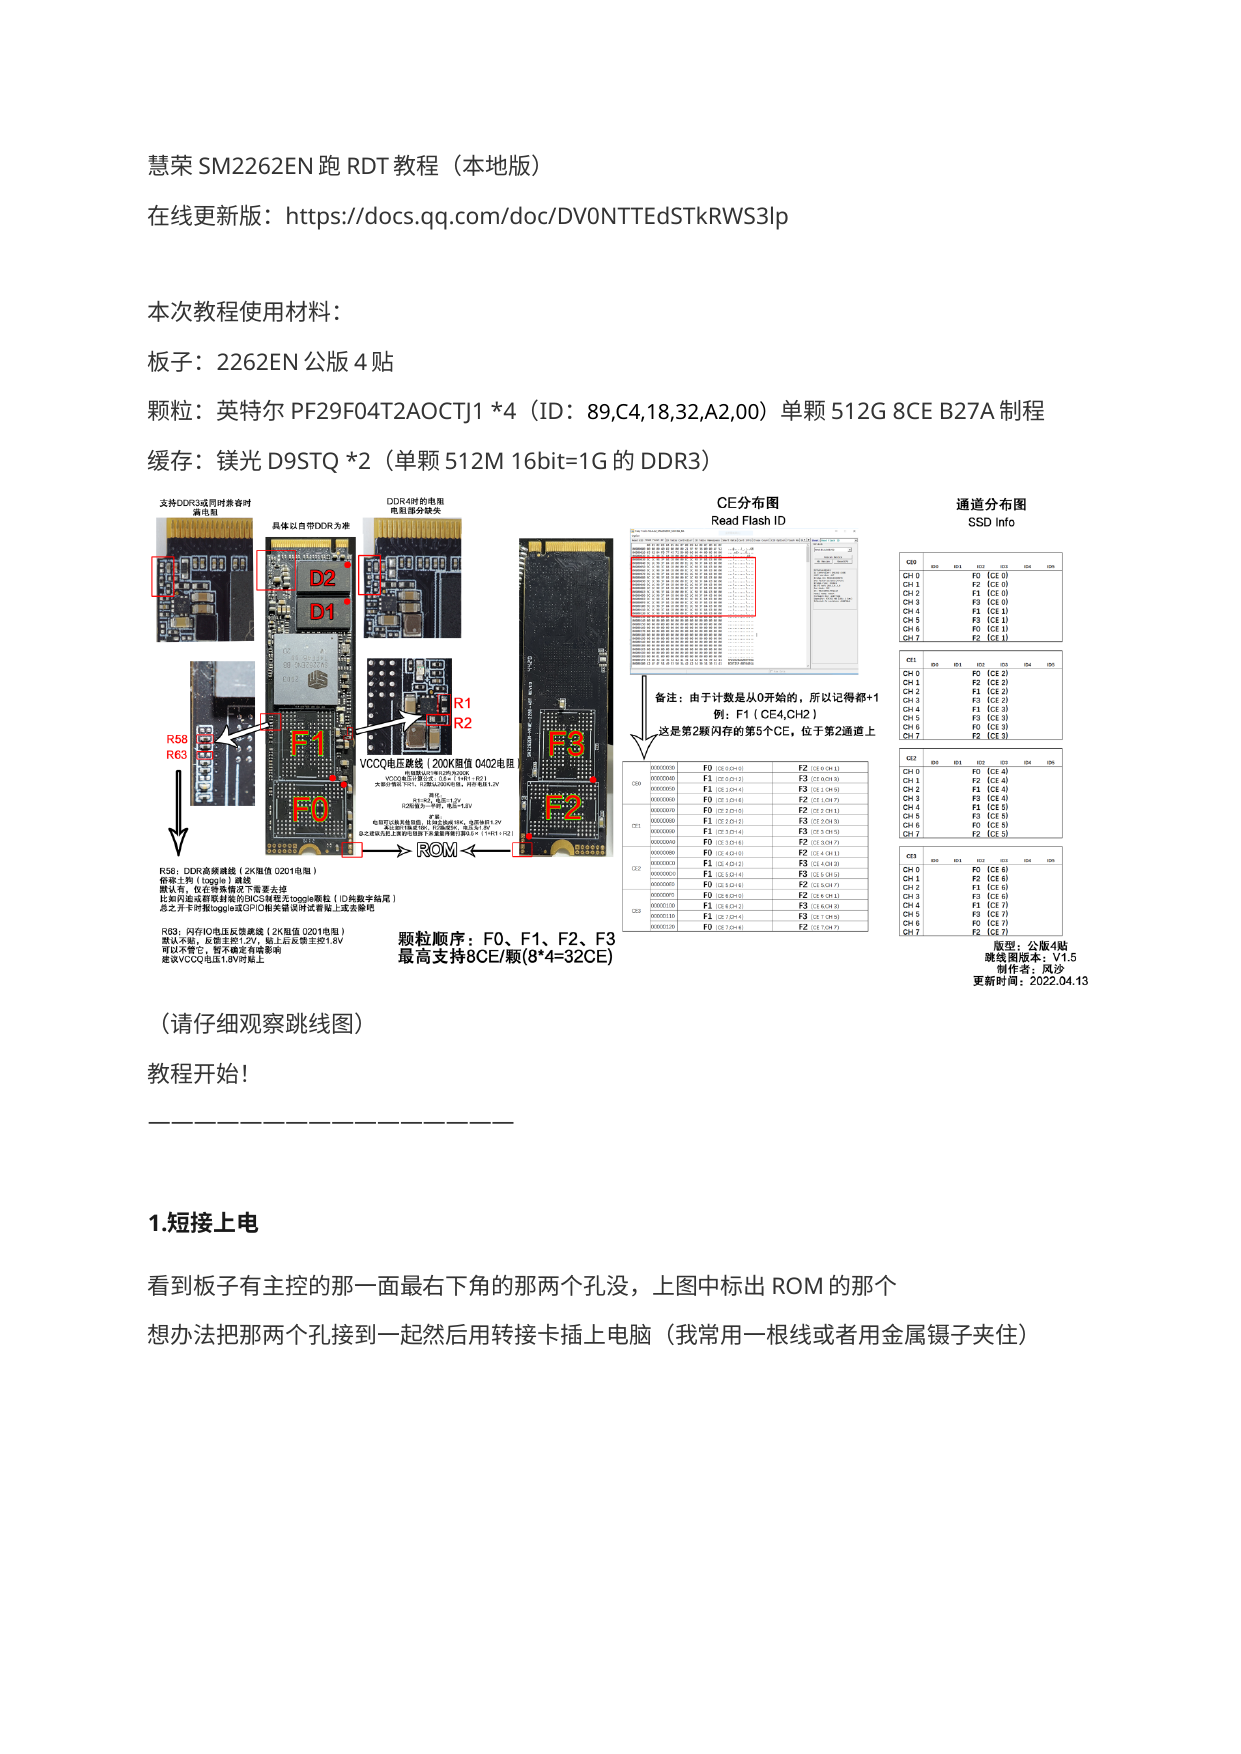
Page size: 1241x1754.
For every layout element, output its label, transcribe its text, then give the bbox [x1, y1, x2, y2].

text 看到板子有主控的那一面最右下角的那两个孔没，上图中标出ROM的那个 [148, 1268, 1093, 1301]
text 慧荣SM2262EN跑RDT教程（本地版） [148, 148, 1093, 181]
picture [147, 492, 1093, 991]
text ———————————————— [148, 1105, 1093, 1136]
text 本次教程使用材料： [148, 294, 1093, 327]
subtitle 1.短接上电 [148, 1205, 1093, 1238]
text 想办法把那两个孔接到一起然后用转接卡插上电脑（我常用一根线或者用金属镊子夹住） [148, 1317, 1093, 1351]
text 在线更新版：https://docs.qq.com/doc/DV0NTTEdSTkRWS3lp [148, 198, 1093, 231]
text 缓存：镁光D9STQ *2（单颗512M 16bit=1G的DDR3） [148, 443, 1093, 476]
text 颗粒：英特尔 PF29F04T2AOCTJ1 *4（ID：89,C4,18,32,A2,00）单颗512G 8CE B27A制程 [148, 393, 1093, 426]
text 板子：2262EN公版4贴 [148, 343, 1093, 377]
text 教程开始！ [148, 1055, 1093, 1089]
text （请仔细观察跳线图） [148, 1006, 1093, 1039]
